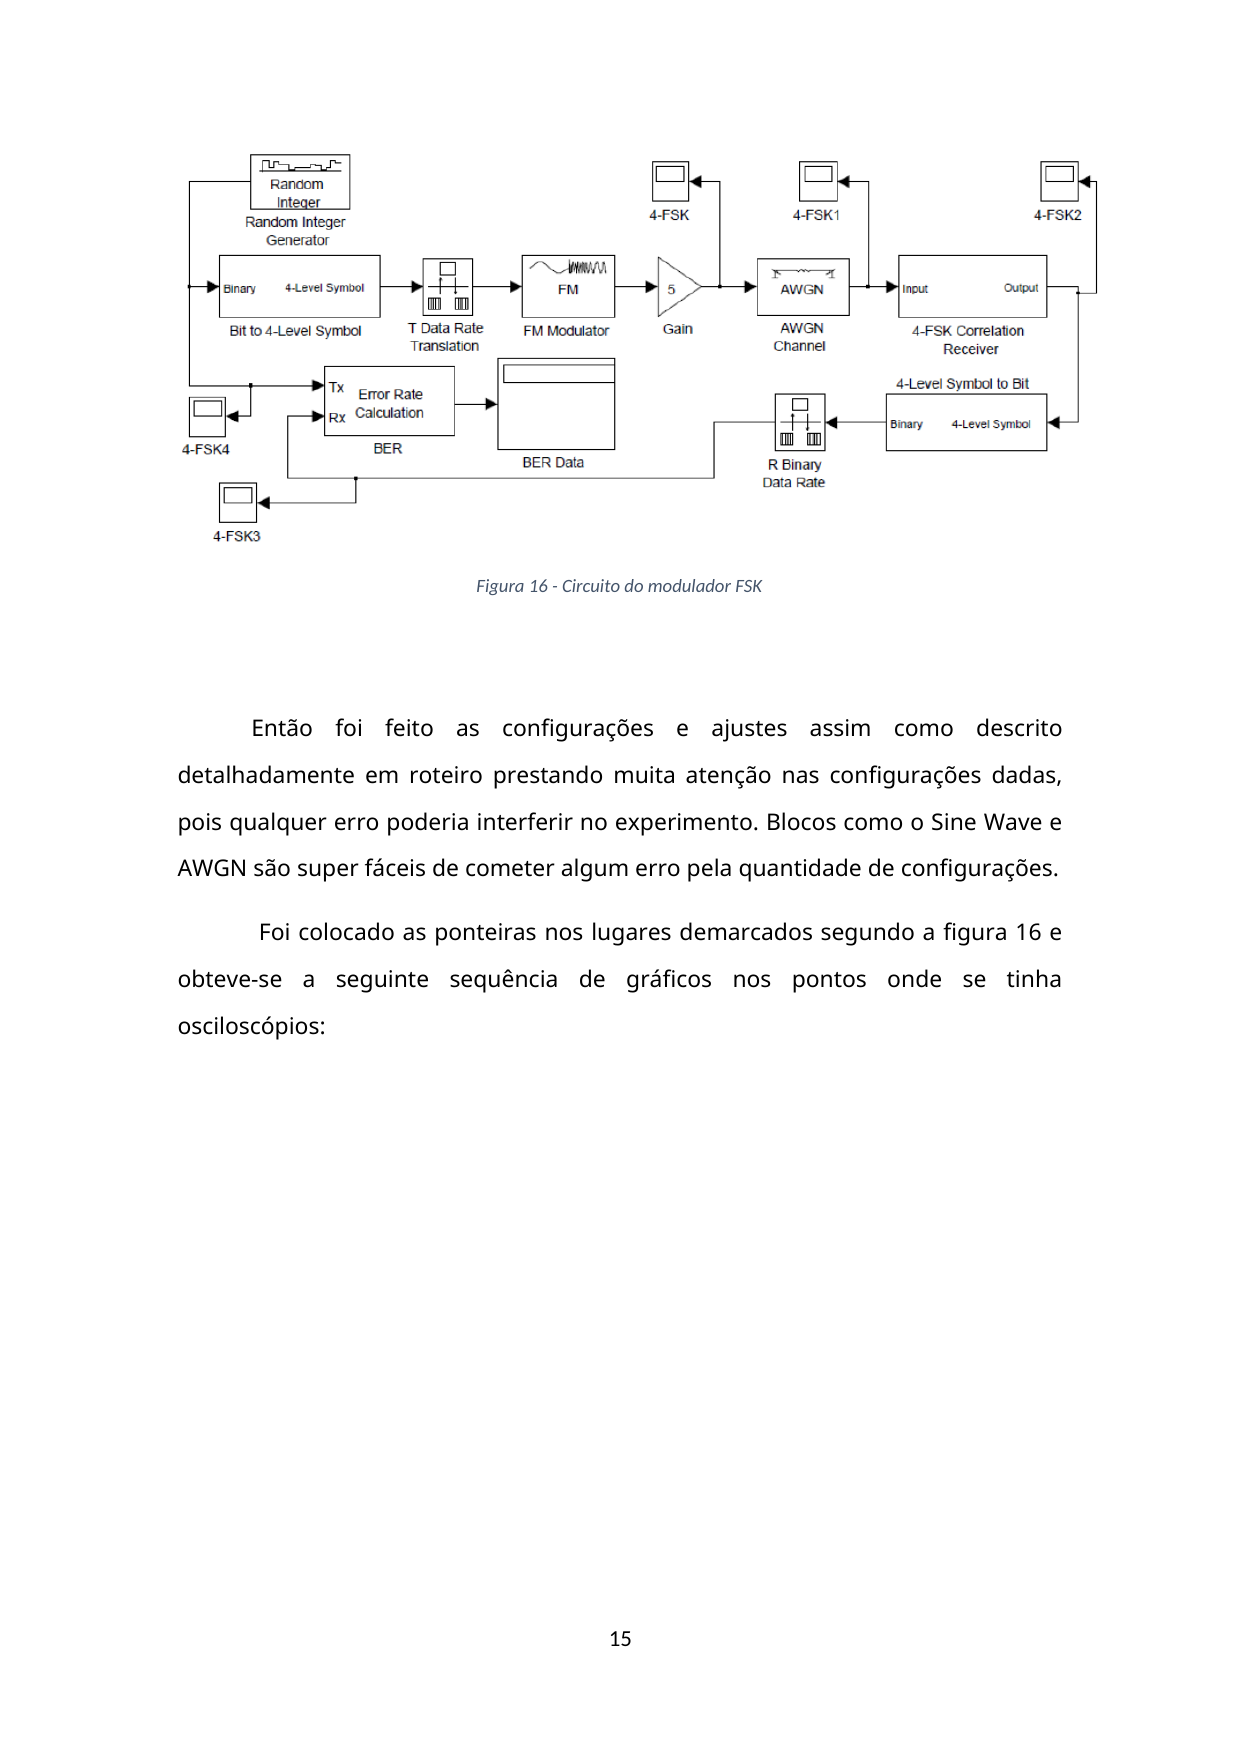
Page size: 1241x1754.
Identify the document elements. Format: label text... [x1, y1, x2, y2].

text Então foi feito as configurações e ajustes assim como descrito detalhadamente em roteiro prestando muita atenção nas configurações dadas, pois qualquer erro poderia interferir no experimento. Blocos como o Sine Wave e AWGN são super fáceis de cometer algum erro pela quantidade de configurações. [177, 712, 1063, 883]
picture [177, 147, 1115, 544]
text Foi colocado as ponteiras nos lugares demarcados segundo a figura 16 e obteve-se a seguinte sequência de gráficos nos pontos onde se tinha osciloscópios: [177, 916, 1063, 1041]
